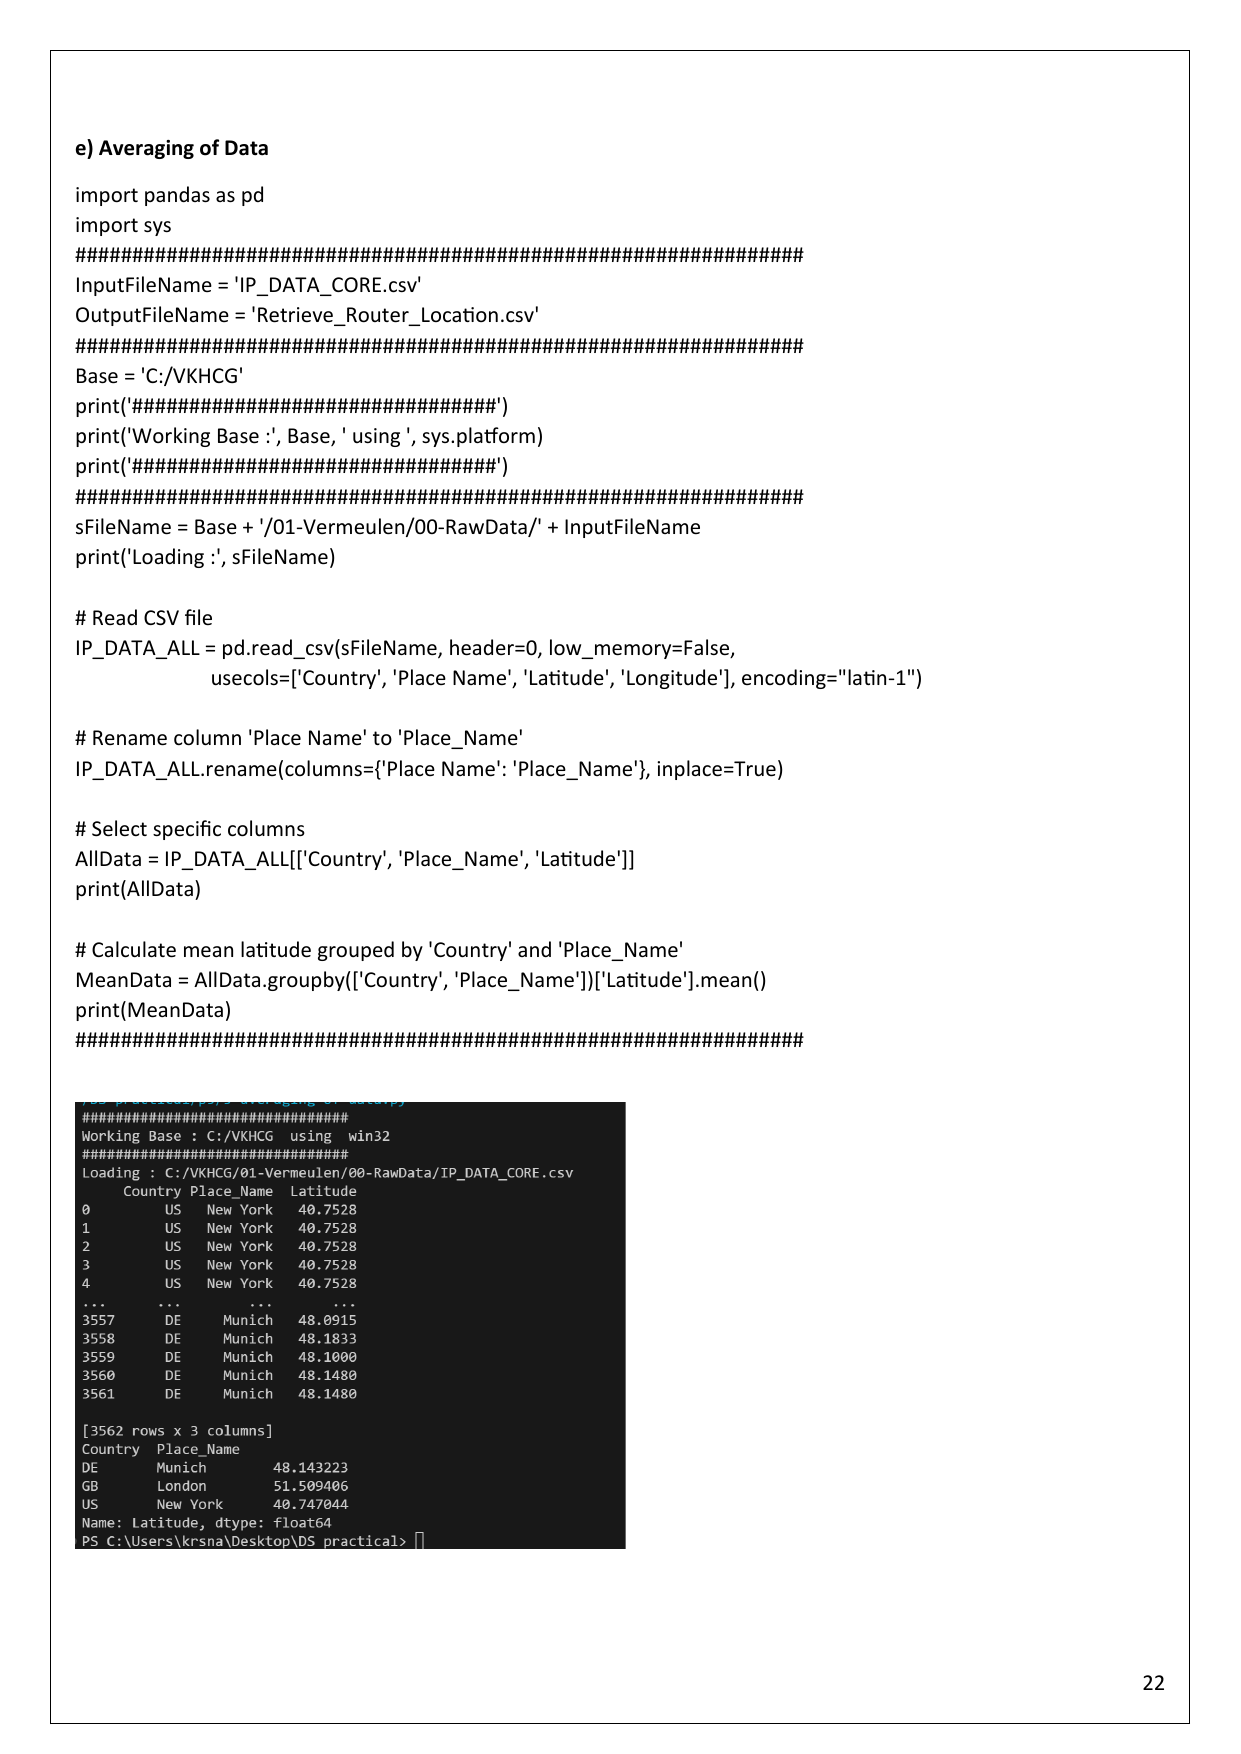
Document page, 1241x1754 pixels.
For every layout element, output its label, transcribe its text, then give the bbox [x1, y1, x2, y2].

text print(AllData) [75, 874, 1165, 903]
text import pandas as pd [75, 180, 1165, 208]
text e) Averaging of Data [75, 133, 1165, 161]
picture [75, 1102, 626, 1549]
text print('################################') [75, 452, 1165, 480]
text OutputFileName = 'Retrieve_Router_Location.csv' [75, 301, 1165, 329]
text MeanData = AllData.groupby(['Country', 'Place_Name'])['Latitude'].mean() [75, 965, 1165, 993]
text IP_DATA_ALL = pd.read_csv(sFileName, header=0, low_memory=False, [75, 633, 1165, 661]
text import sys [75, 210, 1165, 238]
text IP_DATA_ALL.rename(columns={'Place Name': 'Place_Name'}, inplace=True) [75, 754, 1165, 782]
text # Read CSV file [75, 603, 1165, 631]
text print('Loading :', sFileName) [75, 542, 1165, 570]
text # Rename column 'Place Name' to 'Place_Name' [75, 723, 1165, 752]
text print(MeanData) [75, 995, 1165, 1023]
text ################################################################ [75, 240, 1165, 268]
text print('################################') [75, 391, 1165, 419]
text # Select specific columns [75, 814, 1165, 842]
text ################################################################ [75, 482, 1165, 510]
text ################################################################ [75, 1026, 1165, 1054]
text print('Working Base :', Base, ' using ', sys.platform) [75, 421, 1165, 449]
text # Calculate mean latitude grouped by 'Country' and 'Place_Name' [75, 935, 1165, 963]
text AllData = IP_DATA_ALL[['Country', 'Place_Name', 'Latitude']] [75, 844, 1165, 872]
text InputFileName = 'IP_DATA_CORE.csv' [75, 270, 1165, 298]
text usecols=['Country', 'Place Name', 'Latitude', 'Longitude'], encoding="latin-1") [75, 663, 1165, 691]
text sFileName = Base + '/01-Vermeulen/00-RawData/' + InputFileName [75, 512, 1165, 540]
text Base = 'C:/VKHCG' [75, 361, 1165, 389]
text ################################################################ [75, 331, 1165, 359]
